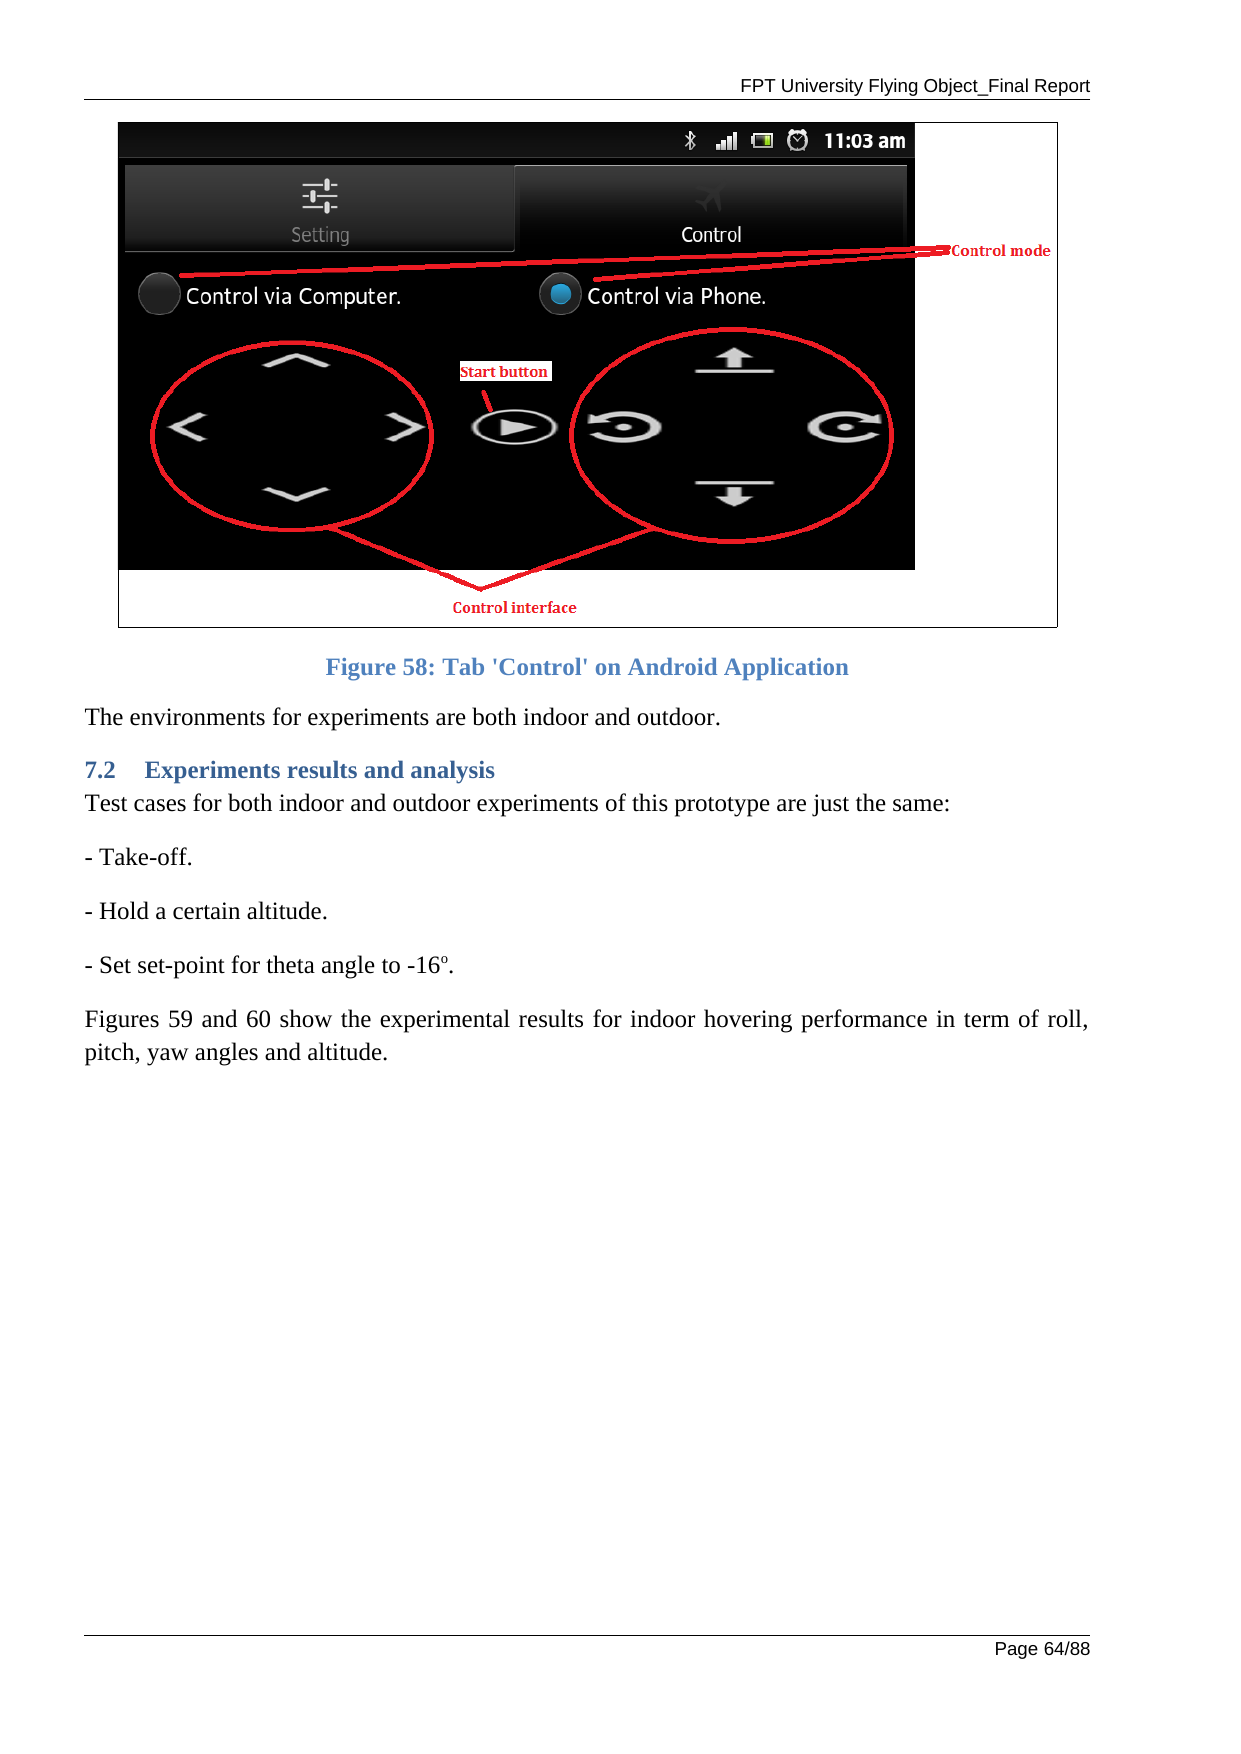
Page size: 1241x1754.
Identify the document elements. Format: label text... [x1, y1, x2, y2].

text - Set set-point for theta angle to -16o. [84, 950, 1090, 979]
text Test cases for both indoor and outdoor experiments of this prototype are just the same: [84, 788, 1090, 817]
text The environments for experiments are both indoor and outdoor. [84, 702, 1090, 730]
subtitle Experiments results and analysis [84, 756, 1090, 784]
text - Take-off. [84, 842, 1090, 871]
picture [119, 123, 1057, 627]
text Figures 59 and 60 show the experimental results for indoor hovering performance in term of roll, pitch, yaw angles and altitude. [84, 1004, 1090, 1066]
text - Hold a certain altitude. [84, 896, 1090, 925]
